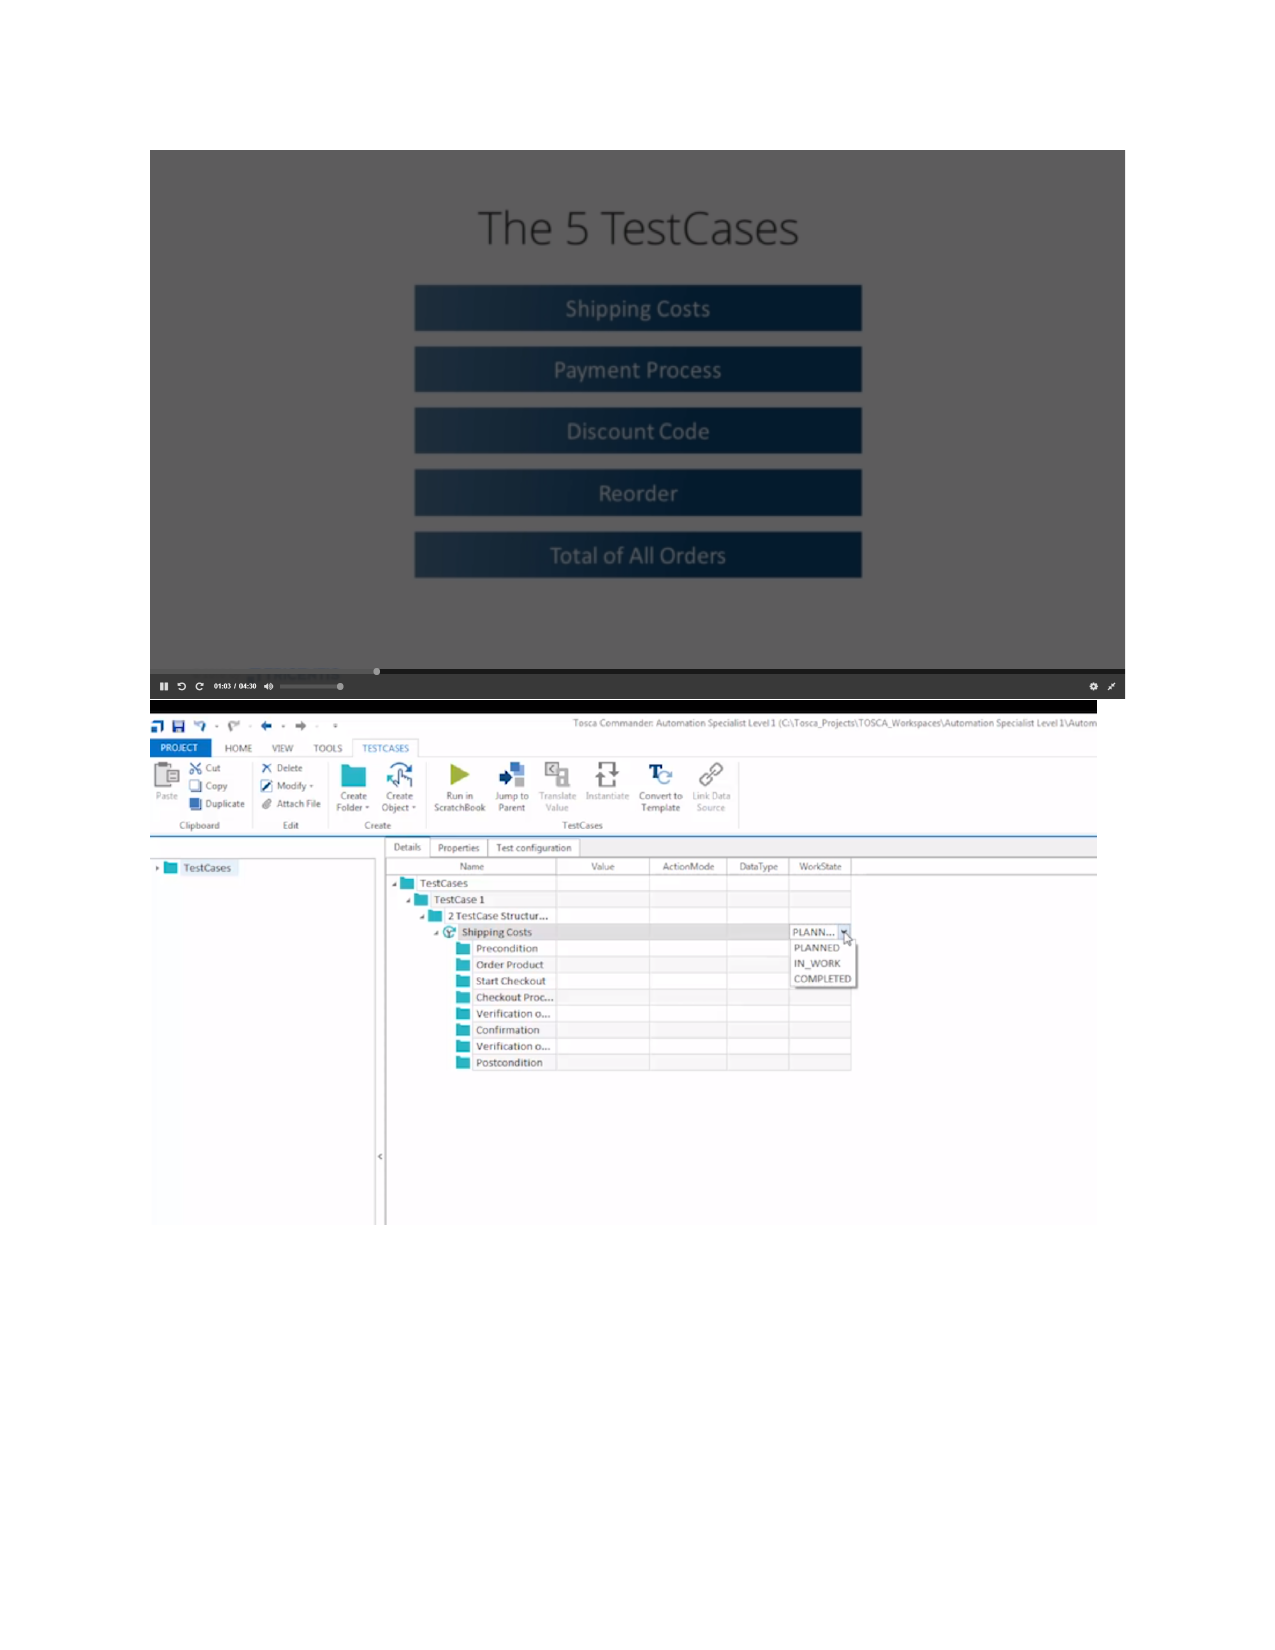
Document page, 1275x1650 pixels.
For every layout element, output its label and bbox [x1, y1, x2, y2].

picture [150, 700, 1097, 1225]
picture [150, 150, 1125, 699]
